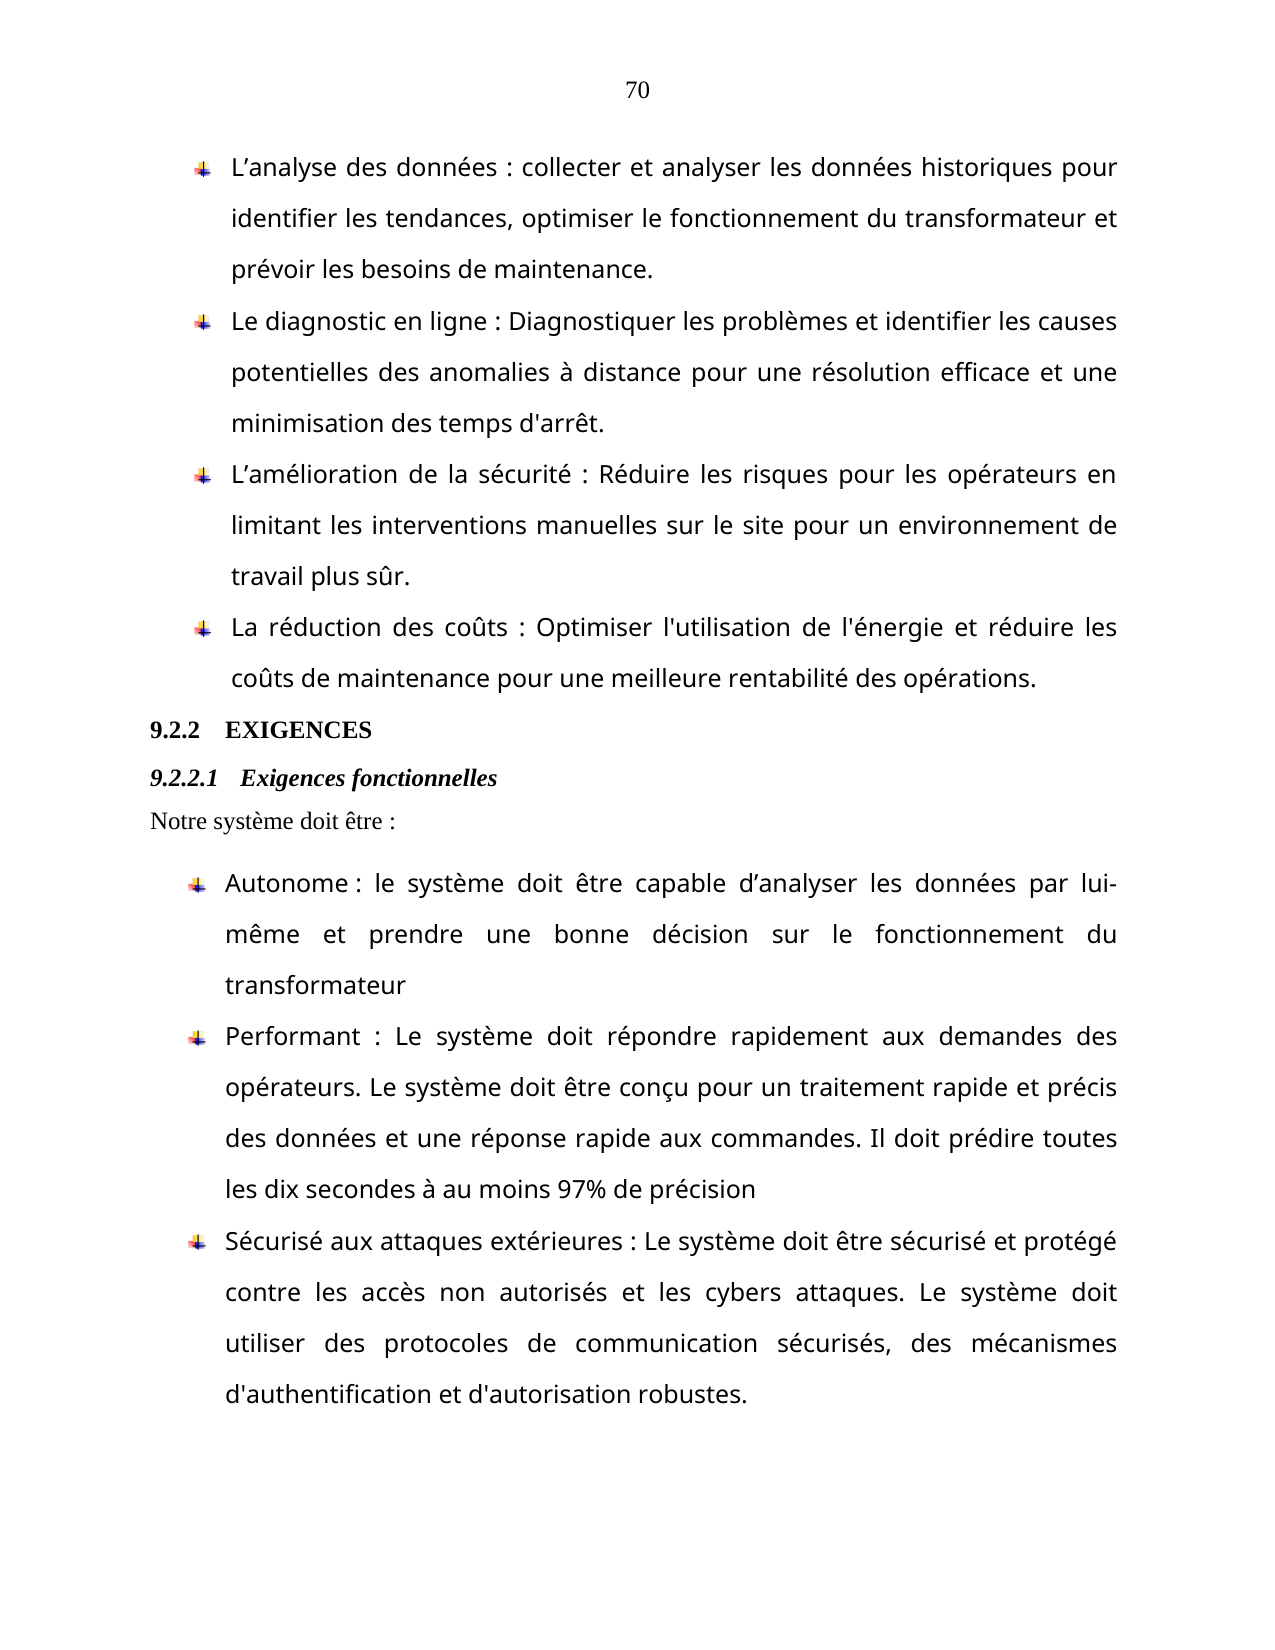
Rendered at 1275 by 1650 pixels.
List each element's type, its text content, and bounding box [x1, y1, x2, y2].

list Performant : Le système doit répondre rapidement aux demandes des opérateurs. Le système doit être conçu pour un traitement rapide et précis des données et une réponse rapide aux commandes. Il doit prédire toutes les dix secondes à au moins 97% de précision [187, 1019, 1119, 1206]
list Autonome : le système doit être capable d’analyser les données par lui-même et prendre une bonne décision sur le fonctionnement du transformateur [187, 866, 1119, 1002]
subtitle EXIGENCES [150, 716, 1125, 744]
picture [194, 313, 211, 330]
subtitle Exigences fonctionnelles [150, 763, 1125, 792]
text Notre système doit être : [150, 806, 1125, 835]
picture [194, 160, 211, 177]
list Le diagnostic en ligne : Diagnostiquer les problèmes et identifier les causes potentielles des anomalies à distance pour une résolution efficace et une minimisation des temps d'arrêt. [193, 303, 1119, 439]
picture [188, 876, 206, 893]
list Sécurisé aux attaques extérieures : Le système doit être sécurisé et protégé contre les accès non autorisés et les cybers attaques. Le système doit utiliser des protocoles de communication sécurisés, des mécanismes d'authentification et d'autorisation robustes. [187, 1223, 1119, 1410]
picture [188, 1233, 206, 1250]
picture [194, 466, 211, 484]
list La réduction des coûts : Optimiser l'utilisation de l'énergie et réduire les coûts de maintenance pour une meilleure rentabilité des opérations. [193, 609, 1119, 694]
list L’amélioration de la sécurité : Réduire les risques pour les opérateurs en limitant les interventions manuelles sur le site pour un environnement de travail plus sûr. [193, 456, 1119, 592]
picture [194, 619, 211, 637]
picture [188, 1029, 206, 1046]
list L’analyse des données : collecter et analyser les données historiques pour identifier les tendances, optimiser le fonctionnement du transformateur et prévoir les besoins de maintenance. [193, 150, 1119, 286]
